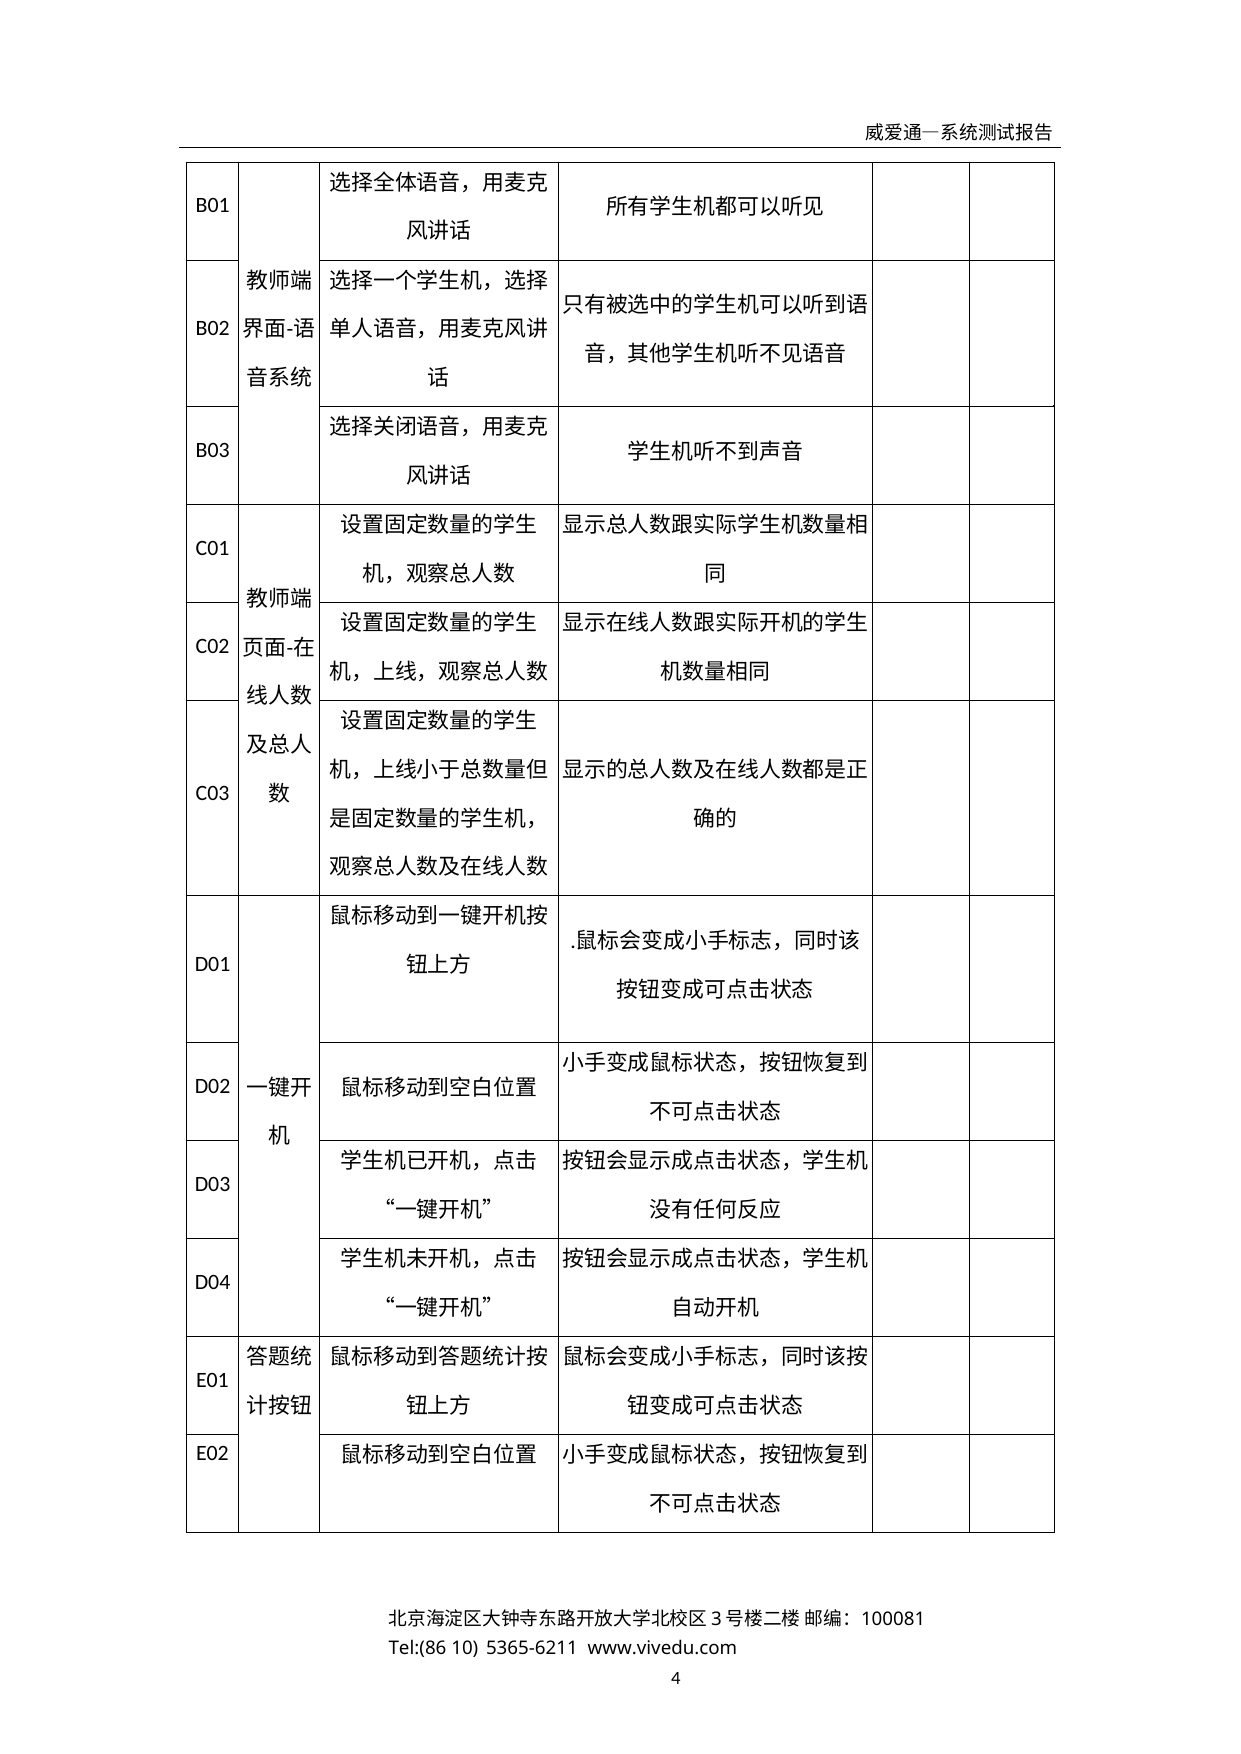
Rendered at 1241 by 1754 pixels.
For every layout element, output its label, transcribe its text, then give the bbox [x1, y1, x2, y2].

table_cell 鼠标移动到空白位置 [320, 1435, 558, 1532]
table_cell 小手变成鼠标状态，按钮恢复到不可点击状态 [559, 1043, 872, 1140]
table_cell [873, 603, 969, 700]
table_cell 鼠标移动到空白位置 [320, 1043, 558, 1140]
table_cell [873, 407, 969, 504]
table_cell B02 [187, 261, 238, 406]
table_cell [970, 1239, 1054, 1336]
table_cell [970, 261, 1054, 406]
table_cell [873, 163, 969, 259]
table_cell [873, 1043, 969, 1140]
table_cell [873, 896, 969, 1042]
table_cell 所有学生机都可以听见 [559, 163, 872, 259]
table_cell E02 [187, 1435, 238, 1532]
table_cell 学生机已开机，点击“一键开机” [320, 1141, 558, 1238]
table_cell [873, 1337, 969, 1434]
table_cell D03 [187, 1141, 238, 1238]
table_cell C01 [187, 505, 238, 602]
table_cell [970, 701, 1054, 895]
table_cell 选择关闭语音，用麦克风讲话 [320, 407, 558, 504]
table_cell 一键开机 [239, 896, 319, 1336]
table_cell [970, 163, 1054, 259]
table_cell [970, 407, 1054, 504]
table_cell 只有被选中的学生机可以听到语音，其他学生机听不见语音 [559, 261, 872, 406]
table_cell [873, 1141, 969, 1238]
table_cell [873, 1435, 969, 1532]
table_cell [970, 603, 1054, 700]
table_cell 设置固定数量的学生机，上线小于总数量但是固定数量的学生机，观察总人数及在线人数 [320, 701, 558, 895]
table_cell 小手变成鼠标状态，按钮恢复到不可点击状态 [559, 1435, 872, 1532]
table_cell [873, 261, 969, 406]
table_cell [873, 505, 969, 602]
table_cell 学生机未开机，点击“一键开机” [320, 1239, 558, 1336]
table_cell [970, 1141, 1054, 1238]
table_cell [970, 1043, 1054, 1140]
table_cell 答题统计按钮 [239, 1337, 319, 1532]
table_cell 显示在线人数跟实际开机的学生机数量相同 [559, 603, 872, 700]
table_cell B01 [187, 163, 238, 259]
table_cell 鼠标移动到一键开机按钮上方 [320, 896, 558, 1042]
table_cell 设置固定数量的学生机，上线，观察总人数 [320, 603, 558, 700]
table_cell 教师端页面-在线人数及总人数 [239, 505, 319, 895]
table_cell 显示总人数跟实际学生机数量相同 [559, 505, 872, 602]
table_cell 显示的总人数及在线人数都是正确的 [559, 701, 872, 895]
table_cell [873, 1239, 969, 1336]
table_cell [970, 505, 1054, 602]
table_cell 选择一个学生机，选择单人语音，用麦克风讲话 [320, 261, 558, 406]
table_cell 学生机听不到声音 [559, 407, 872, 504]
table_cell D02 [187, 1043, 238, 1140]
table_cell [970, 1435, 1054, 1532]
table_cell D04 [187, 1239, 238, 1336]
table_cell 设置固定数量的学生机，观察总人数 [320, 505, 558, 602]
table_cell .鼠标会变成小手标志，同时该按钮变成可点击状态 [559, 896, 872, 1042]
table_cell 按钮会显示成点击状态，学生机自动开机 [559, 1239, 872, 1336]
table_cell B03 [187, 407, 238, 504]
table_cell C02 [187, 603, 238, 700]
table_cell 鼠标移动到答题统计按钮上方 [320, 1337, 558, 1434]
table_cell 教师端界面-语音系统 [239, 163, 319, 504]
table_cell [970, 896, 1054, 1042]
table_cell 按钮会显示成点击状态，学生机没有任何反应 [559, 1141, 872, 1238]
table_cell E01 [187, 1337, 238, 1434]
table_cell C03 [187, 701, 238, 895]
table_cell D01 [187, 896, 238, 1042]
table_cell 鼠标会变成小手标志，同时该按钮变成可点击状态 [559, 1337, 872, 1434]
table_cell [970, 1337, 1054, 1434]
table_cell 选择全体语音，用麦克风讲话 [320, 163, 558, 259]
table_cell [873, 701, 969, 895]
